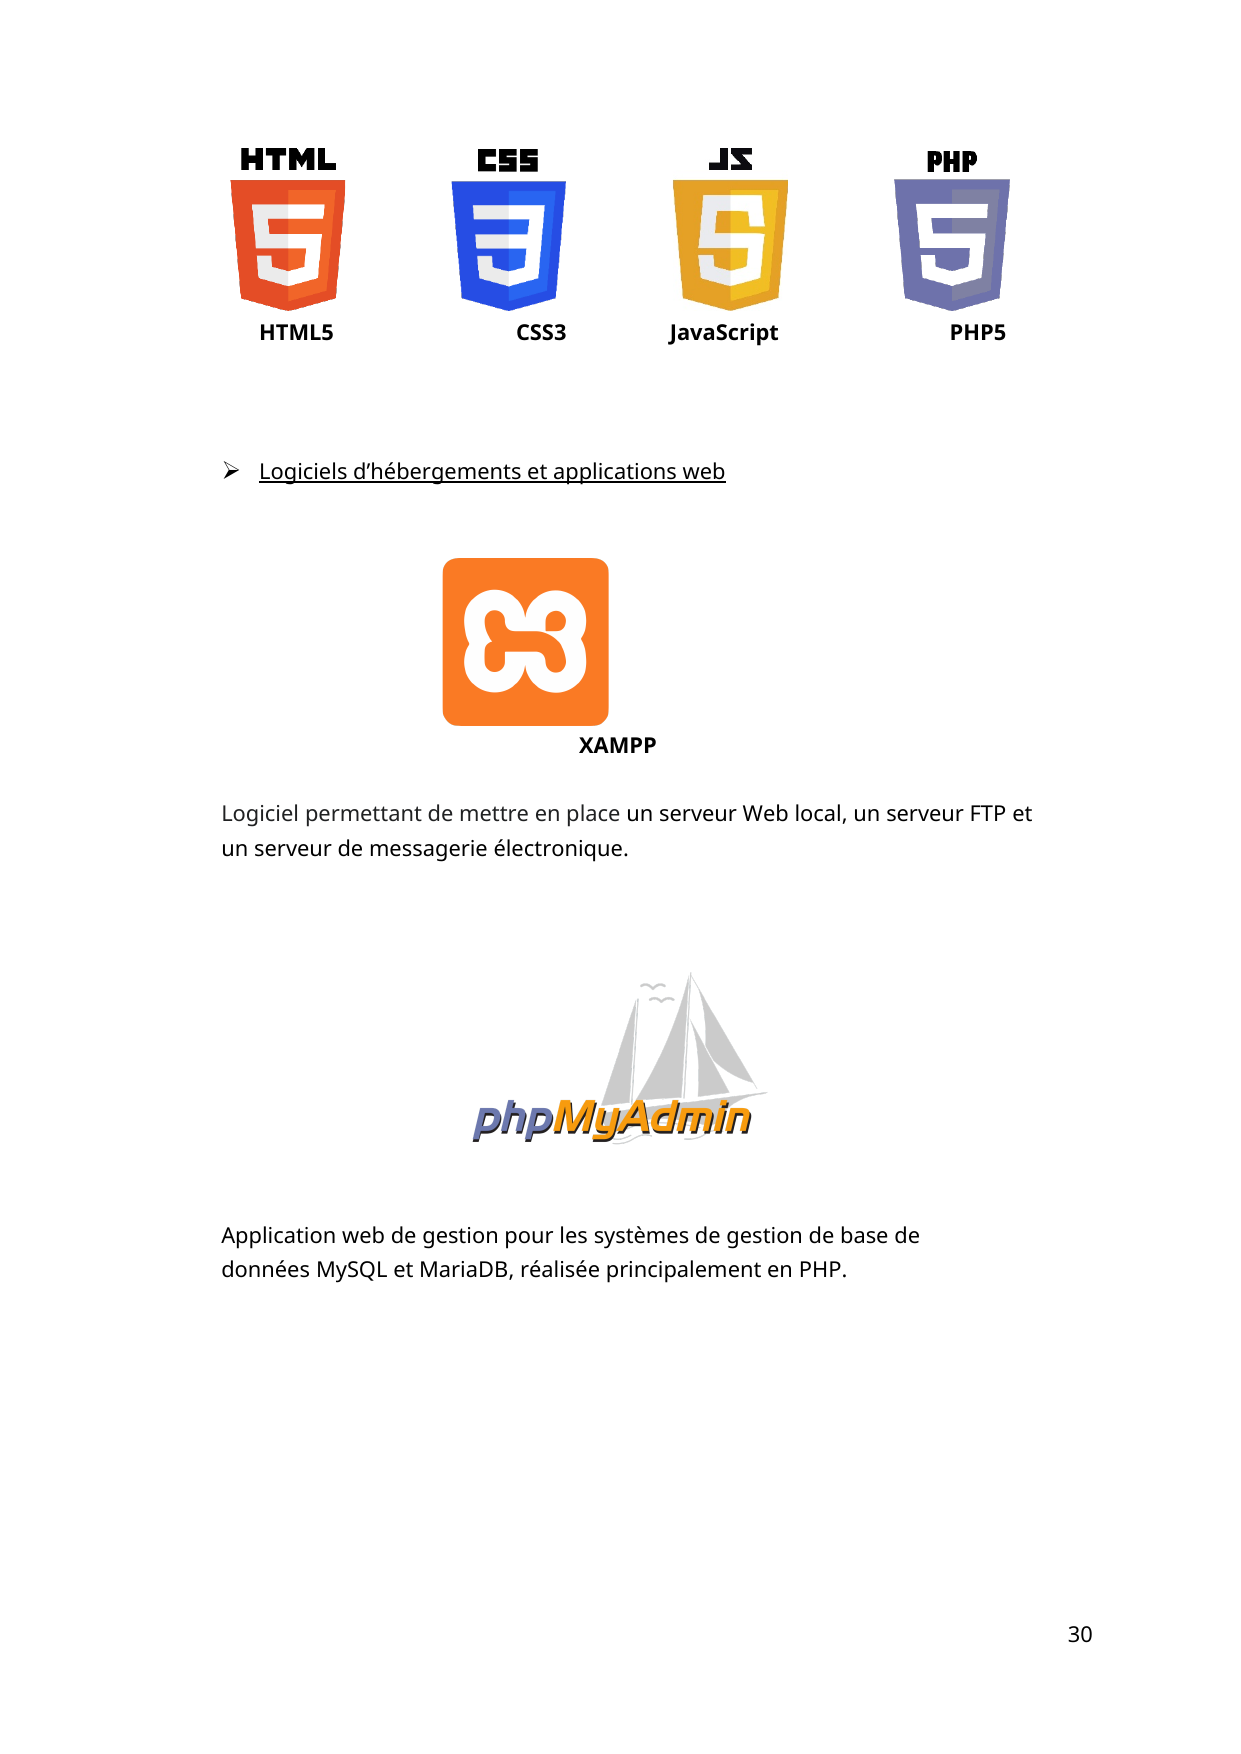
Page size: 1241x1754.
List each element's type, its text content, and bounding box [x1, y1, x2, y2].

picture [672, 148, 788, 311]
picture [451, 149, 566, 311]
picture [894, 147, 1010, 311]
text Logiciel permettant de mettre en place un serveur Web local, un serveur FTP et un serveur de messagerie électronique. [221, 798, 1093, 862]
picture [442, 558, 609, 726]
picture [451, 969, 790, 1147]
text HTML5 CSS3 JavaScript PHP5 [185, 317, 1093, 347]
picture [230, 148, 346, 311]
list Logiciels d’hébergements et applications web [221, 456, 1093, 486]
text Application web de gestion pour les systèmes de gestion de base de données MySQL et MariaDB, réalisée principalement en PHP. [221, 1219, 1093, 1283]
text XAMPP [516, 730, 1093, 760]
